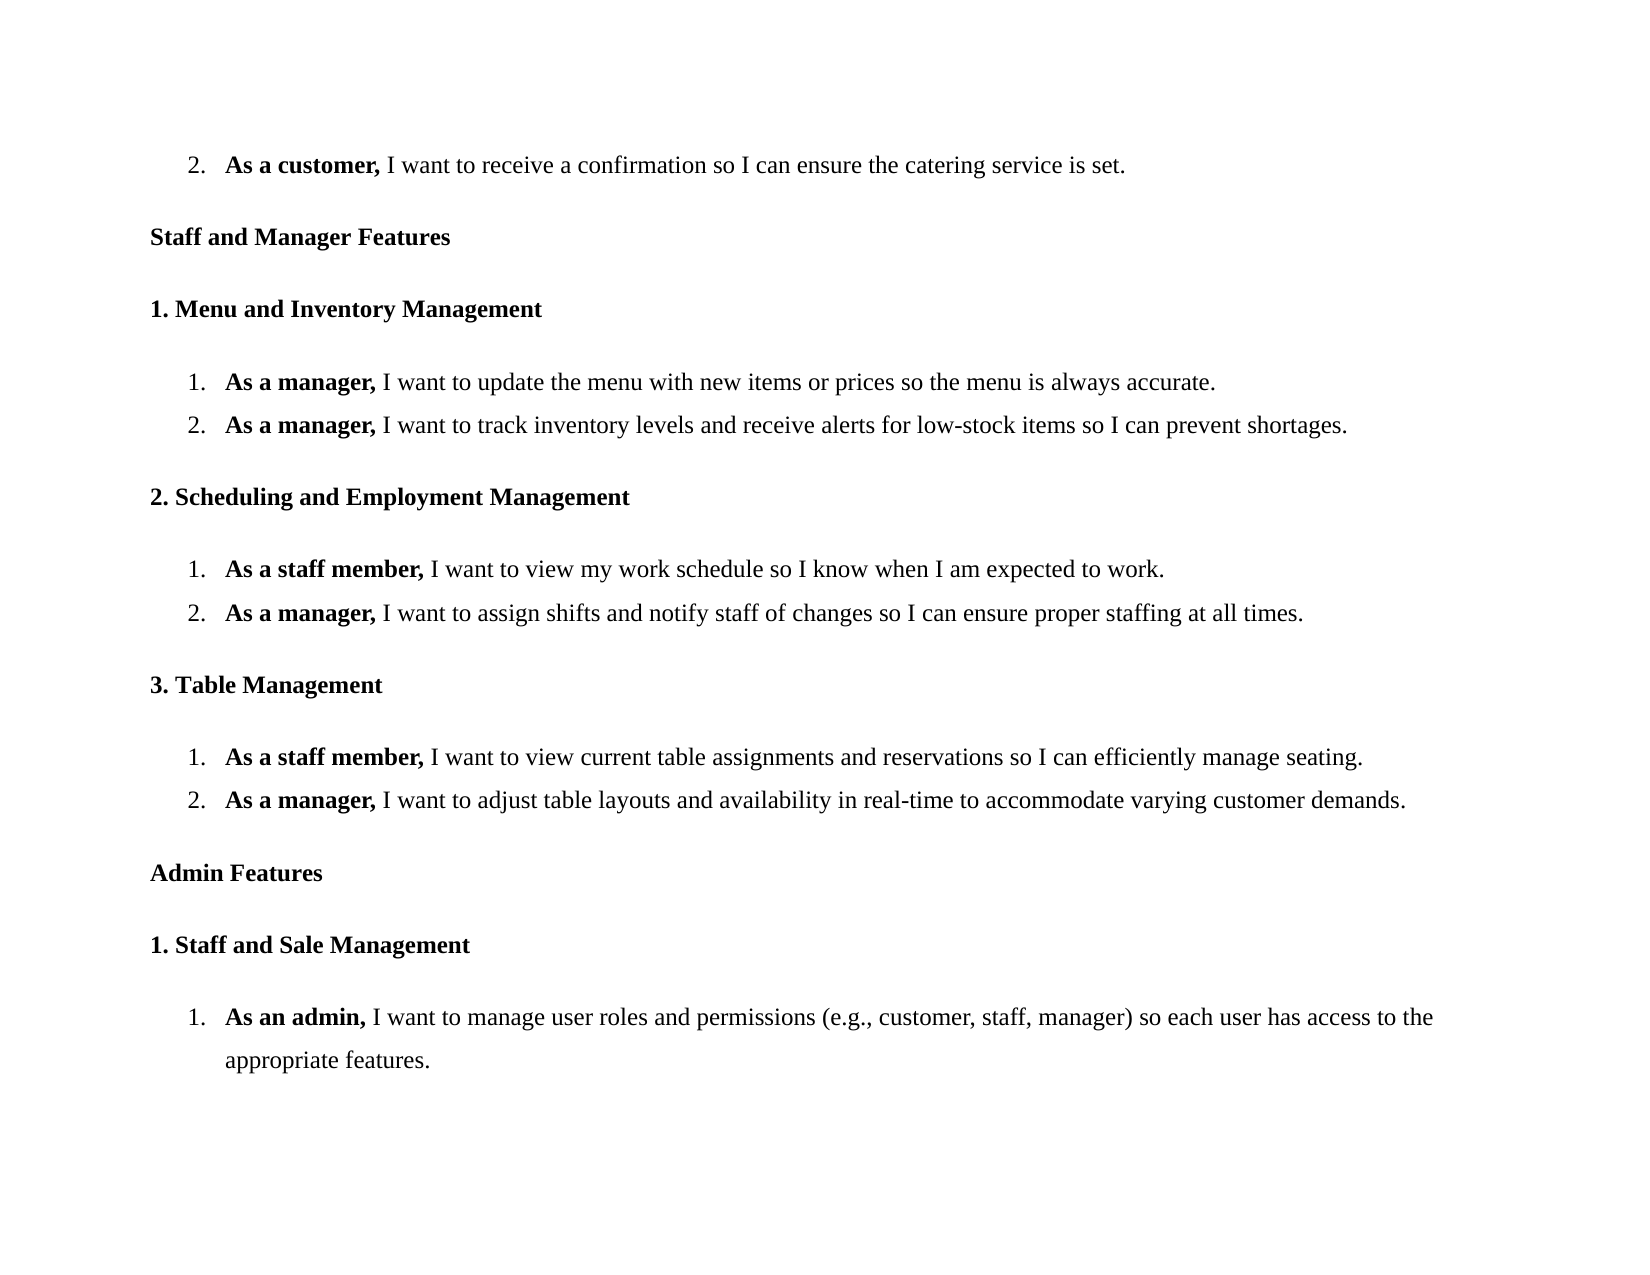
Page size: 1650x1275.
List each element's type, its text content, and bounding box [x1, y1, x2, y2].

subtitle 3. Table Management [150, 670, 1500, 699]
subtitle Staff and Manager Features [150, 222, 1500, 251]
list As a staff member, I want to view my work schedule so I know when I am expected to work. [187, 554, 1500, 583]
subtitle 1. Staff and Sale Management [150, 930, 1500, 959]
list As a staff member, I want to view current table assignments and reservations so I can efficiently manage seating. [187, 742, 1500, 771]
subtitle Admin Features [150, 858, 1500, 886]
list As a manager, I want to adjust table layouts and availability in real-time to accommodate varying customer demands. [187, 785, 1500, 814]
subtitle 2. Scheduling and Employment Management [150, 482, 1500, 511]
list As a customer, I want to receive a confirmation so I can ensure the catering service is set. [187, 150, 1500, 179]
list As a manager, I want to assign shifts and notify staff of changes so I can ensure proper staffing at all times. [187, 598, 1500, 626]
subtitle 1. Menu and Inventory Management [150, 294, 1500, 323]
list As a manager, I want to track inventory levels and receive alerts for low-stock items so I can prevent shortages. [187, 410, 1500, 439]
list As an admin, I want to manage user roles and permissions (e.g., customer, staff, manager) so each user has access to the appropriate features. [187, 1002, 1500, 1074]
list As a manager, I want to update the menu with new items or prices so the menu is always accurate. [187, 367, 1500, 396]
